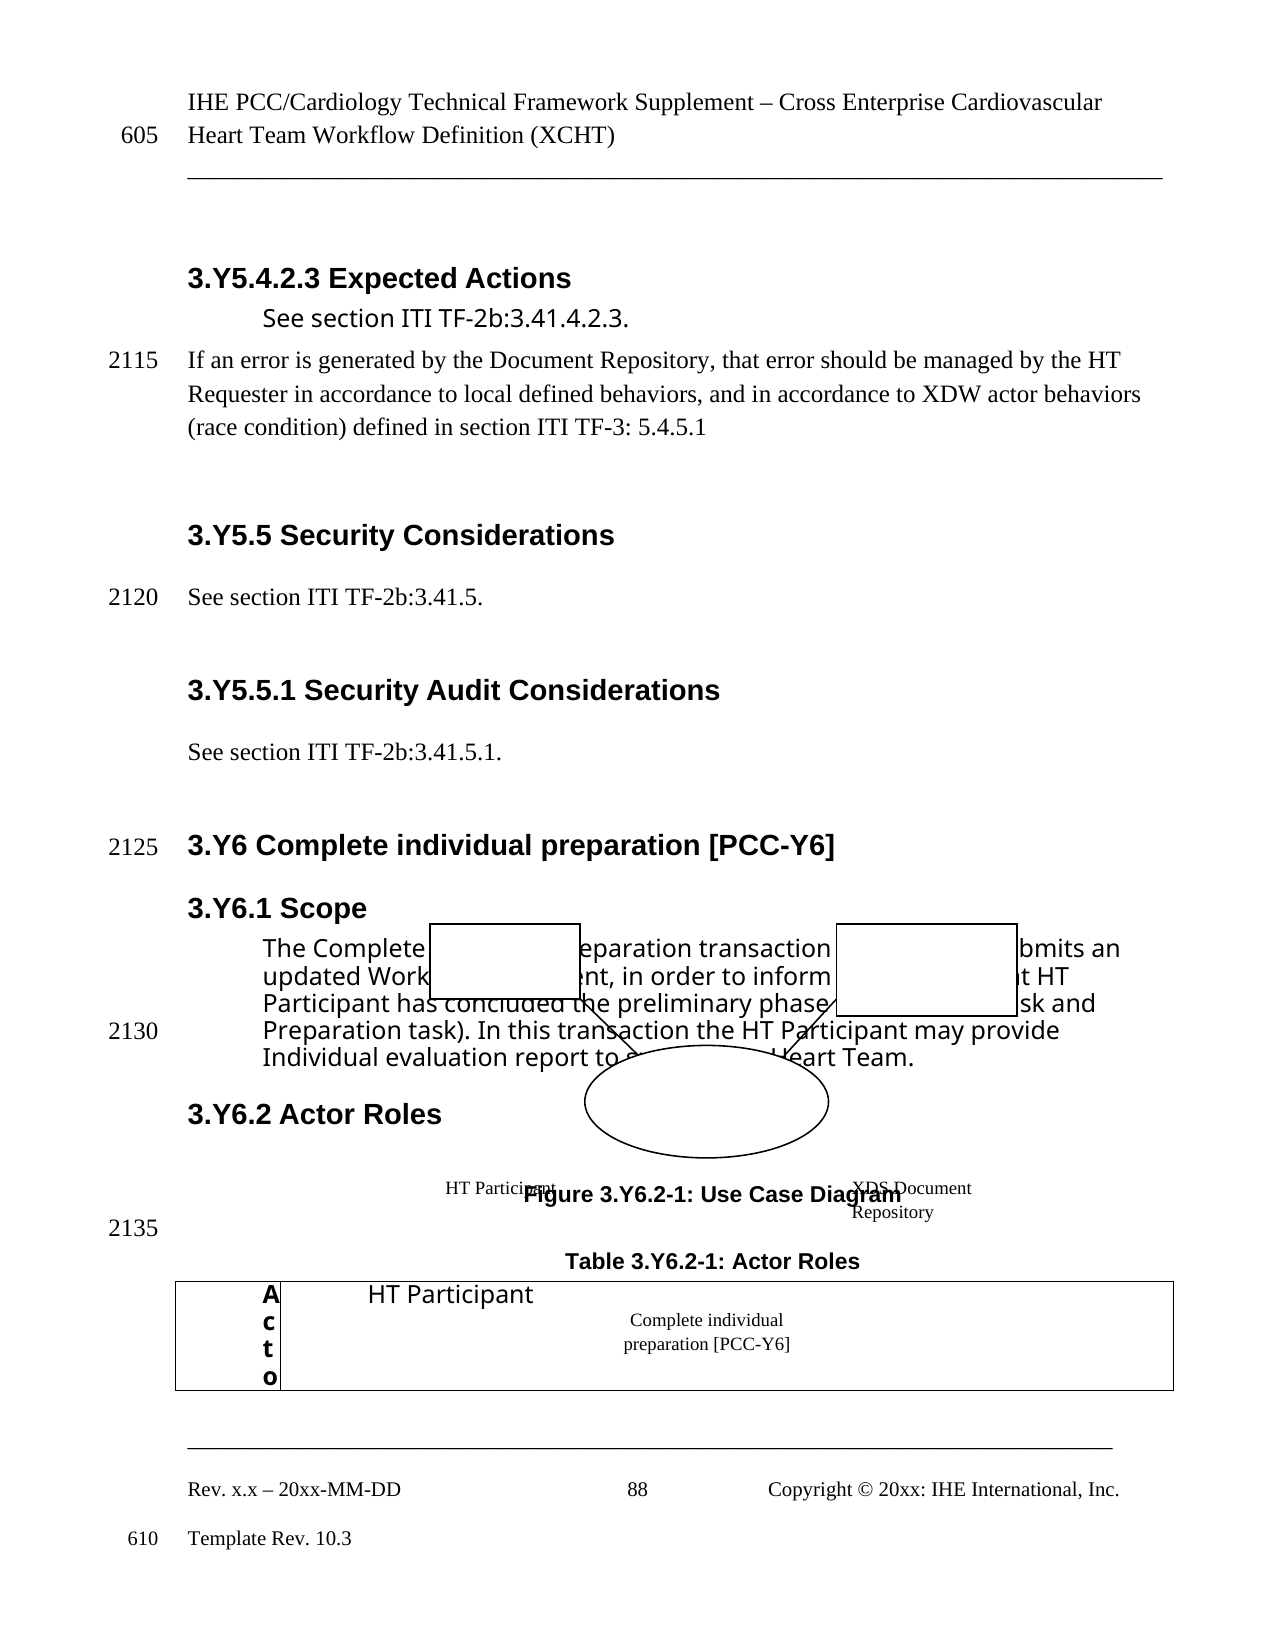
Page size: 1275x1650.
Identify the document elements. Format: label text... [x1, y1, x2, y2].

text See section ITI TF-2b:3.41.4.2.3. [262, 306, 1162, 333]
subtitle 3.Y6.2 Actor Roles [815, 1097, 1162, 1130]
subtitle See section ITI TF-2b:3.41.5. [187, 582, 1162, 610]
subtitle See section ITI TF-2b:3.41.5.1. [187, 737, 1162, 765]
subtitle 3.Y6 Complete individual preparation [PCC-Y6] [187, 828, 1162, 861]
subtitle 3.Y6.2 Actor Roles [187, 1097, 599, 1130]
title Figure 3.Y6.2-1: Use Case Diagram [262, 1181, 1162, 1208]
title Table 3.Y6.2-1: Actor Roles [262, 1248, 1162, 1275]
subtitle 3.Y5.5.1 Security Audit Considerations [187, 673, 1162, 707]
subtitle 3.Y6.1 Scope [187, 891, 1162, 925]
text The Complete individual preparation transaction updates and submits an updated Workflow Document, in order to inform Heart Team that HT Participant has concluded the preliminary phase (Involvement task and Preparation task). In this transaction the HT Participant may provide Individual evaluation report to support the Heart Team. [786, 936, 1162, 1072]
text The Complete individual preparation transaction updates and submits an updated Workflow Document, in order to inform Heart Team that HT Participant has concluded the preliminary phase (Involvement task and Preparation task). In this transaction the HT Participant may provide Individual evaluation report to support the Heart Team. [262, 936, 632, 1072]
subtitle 3.Y5.5 Security Considerations [187, 518, 1162, 552]
subtitle 3.Y5.4.2.3 Expected Actions [187, 261, 1162, 295]
text If an error is generated by the Document Repository, that error should be managed by the HT Requester in accordance to local defined behaviors, and in accordance to XDW actor behaviors (race condition) defined in section ITI TF-3: 5.4.5.1 [187, 346, 1162, 440]
table_header Actor: [176, 1282, 280, 1390]
table_header HT Participant [281, 1282, 1173, 1390]
text The Complete individual preparation transaction updates and submits an updated Workflow Document, in order to inform Heart Team that HT Participant has concluded the preliminary phase (Involvement task and Preparation task). In this transaction the HT Participant may provide Individual evaluation report to support the Heart Team. [581, 936, 836, 1056]
